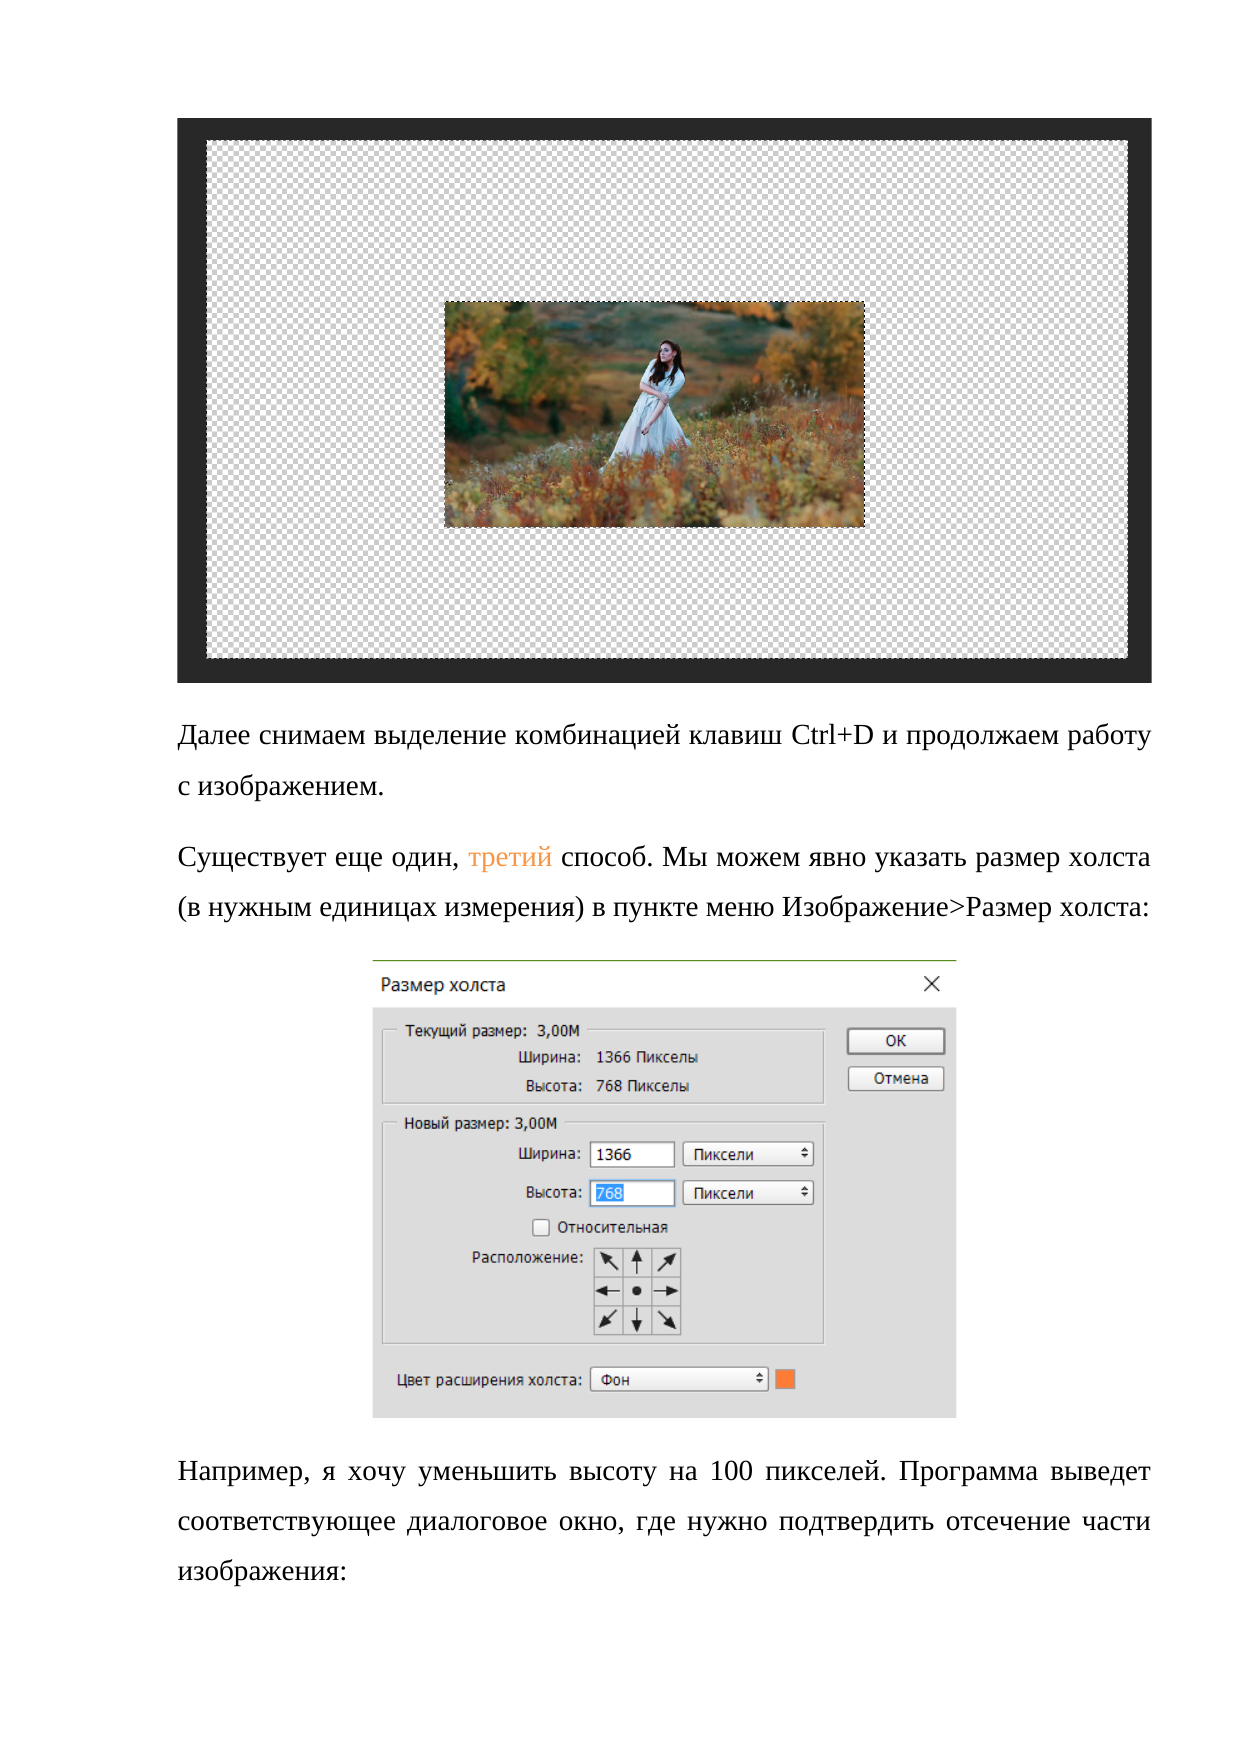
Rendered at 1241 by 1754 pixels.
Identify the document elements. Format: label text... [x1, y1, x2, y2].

picture [177, 118, 1152, 683]
picture [372, 960, 957, 1418]
text Существует еще один, третий способ. Мы можем явно указать размер холста (в нужным единицах измерения) в пункте меню Изображение>Размер холста: [177, 839, 1152, 923]
text Далее снимаем выделение комбинацией клавиш Ctrl+D и продолжаем работу с изображением. [177, 717, 1152, 801]
text Например, я хочу уменьшить высоту на 100 пикселей. Программа выведет соответствующее диалоговое окно, где нужно подтвердить отсечение части изображения: [177, 1453, 1152, 1587]
